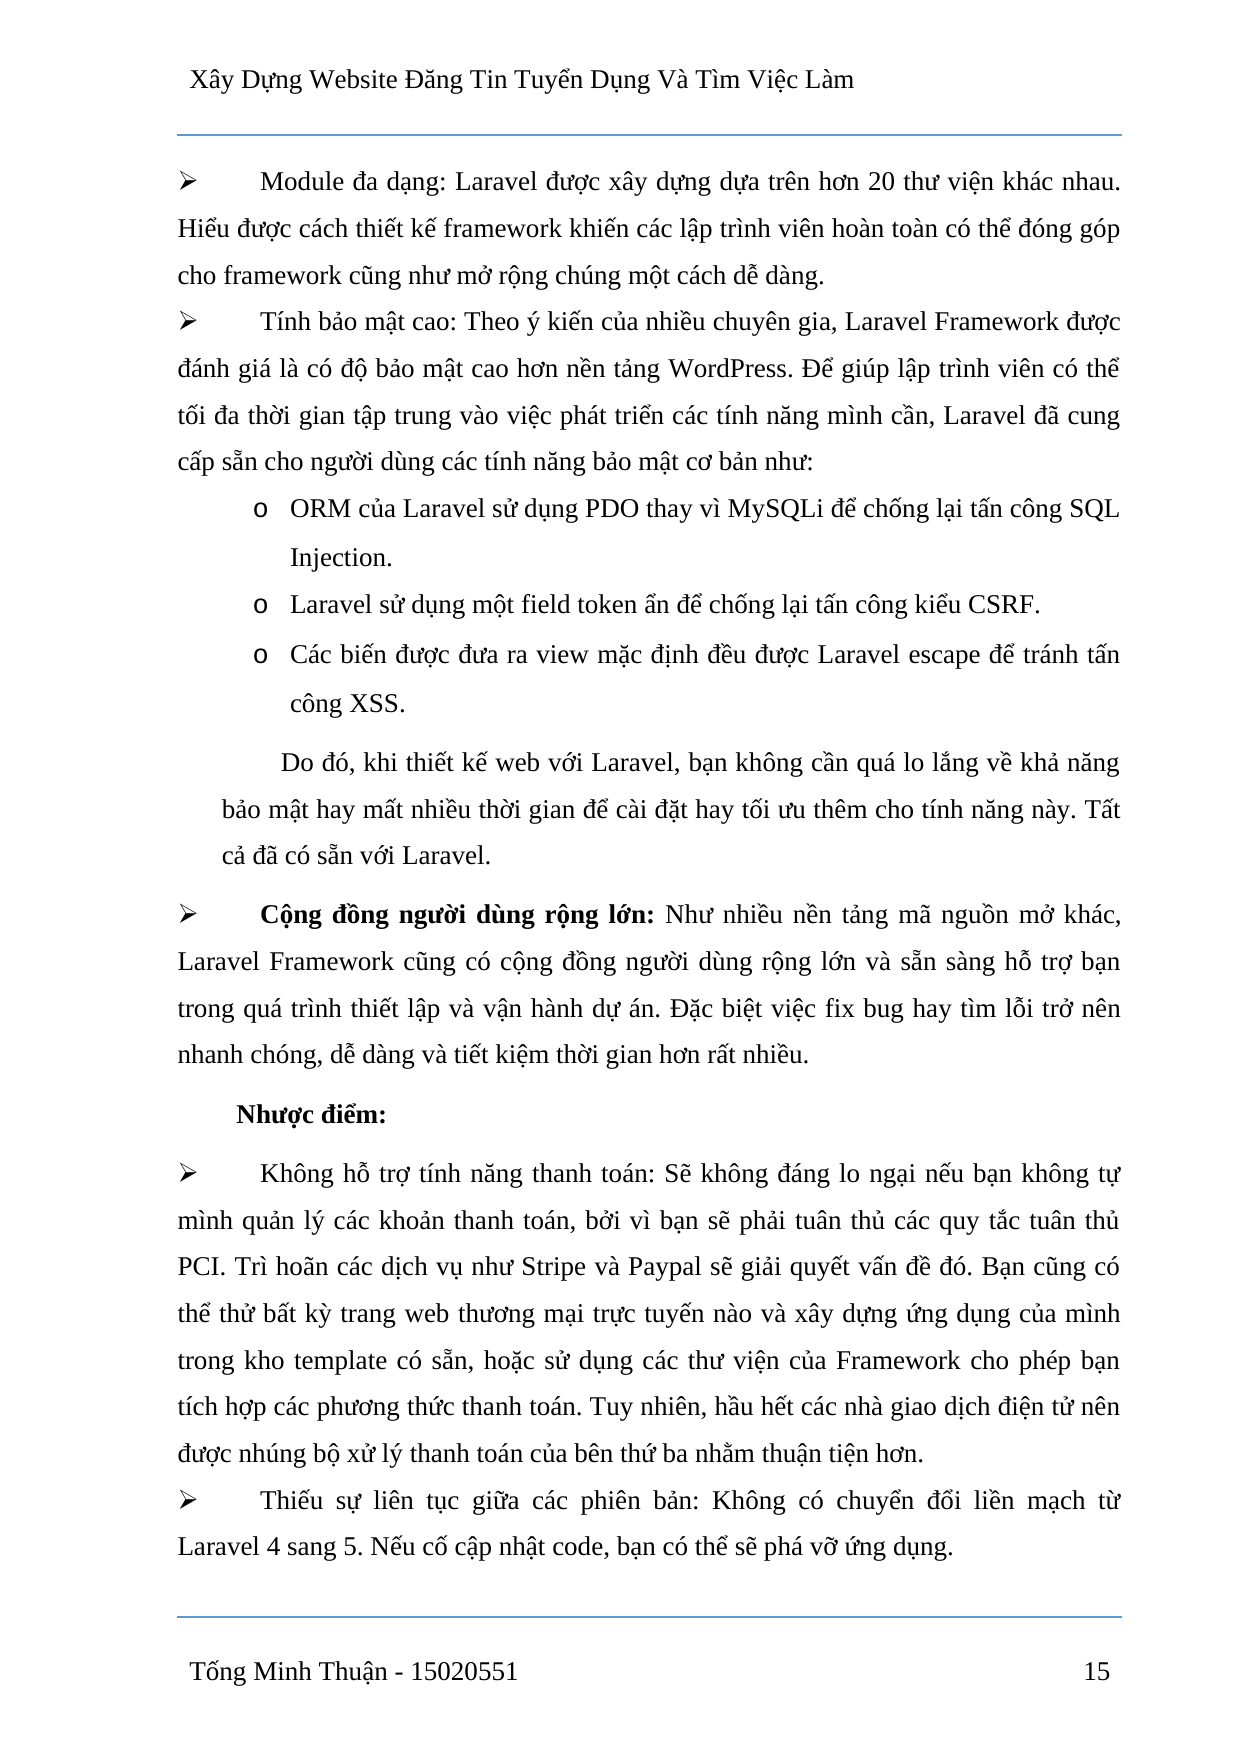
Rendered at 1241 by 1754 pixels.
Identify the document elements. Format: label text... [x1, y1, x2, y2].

list Tính bảo mật cao: Theo ý kiến của nhiều chuyên gia, Laravel Framework được đánh giá là có độ bảo mật cao hơn nền tảng WordPress. Để giúp lập trình viên có thể tối đa thời gian tập trung vào việc phát triển các tính năng mình cần, Laravel đã cung cấp sẵn cho người dùng các tính năng bảo mật cơ bản như: [177, 305, 1122, 477]
list Các biến được đưa ra view mặc định đều được Laravel escape để tránh tấn công XSS. [252, 638, 1122, 718]
text Nhược điểm: [177, 1098, 1122, 1129]
list Không hỗ trợ tính năng thanh toán: Sẽ không đáng lo ngại nếu bạn không tự mình quản lý các khoản thanh toán, bởi vì bạn sẽ phải tuân thủ các quy tắc tuân thủ PCI. Trì hoãn các dịch vụ như Stripe và Paypal sẽ giải quyết vấn đề đó. Bạn cũng có thể thử bất kỳ trang web thương mại trực tuyến nào và xây dựng ứng dụng của mình trong kho template có sẵn, hoặc sử dụng các thư viện của Framework cho phép bạn tích hợp các phương thức thanh toán. Tuy nhiên, hầu hết các nhà giao dịch điện tử nên được nhúng bộ xử lý thanh toán của bên thứ ba nhằm thuận tiện hơn. [177, 1157, 1122, 1468]
list ORM của Laravel sử dụng PDO thay vì MySQLi để chống lại tấn công SQL Injection. [252, 492, 1122, 572]
list Laravel sử dụng một field token ẩn để chống lại tấn công kiểu CSRF. [252, 588, 1122, 621]
text Do đó, khi thiết kế web với Laravel, bạn không cần quá lo lắng về khả năng bảo mật hay mất nhiều thời gian để cài đặt hay tối ưu thêm cho tính năng này. Tất cả đã có sẵn với Laravel. [222, 746, 1122, 871]
list Thiếu sự liên tục giữa các phiên bản: Không có chuyển đổi liền mạch từ Laravel 4 sang 5. Nếu cố cập nhật code, bạn có thể sẽ phá vỡ ứng dụng. [177, 1484, 1122, 1562]
list Module đa dạng: Laravel được xây dựng dựa trên hơn 20 thư viện khác nhau. Hiểu được cách thiết kế framework khiến các lập trình viên hoàn toàn có thể đóng góp cho framework cũng như mở rộng chúng một cách dễ dàng. [177, 165, 1122, 290]
list Cộng đồng người dùng rộng lớn: Như nhiều nền tảng mã nguồn mở khác, Laravel Framework cũng có cộng đồng người dùng rộng lớn và sẵn sàng hỗ trợ bạn trong quá trình thiết lập và vận hành dự án. Đặc biệt việc fix bug hay tìm lỗi trở nên nhanh chóng, dễ dàng và tiết kiệm thời gian hơn rất nhiều. [177, 898, 1122, 1070]
